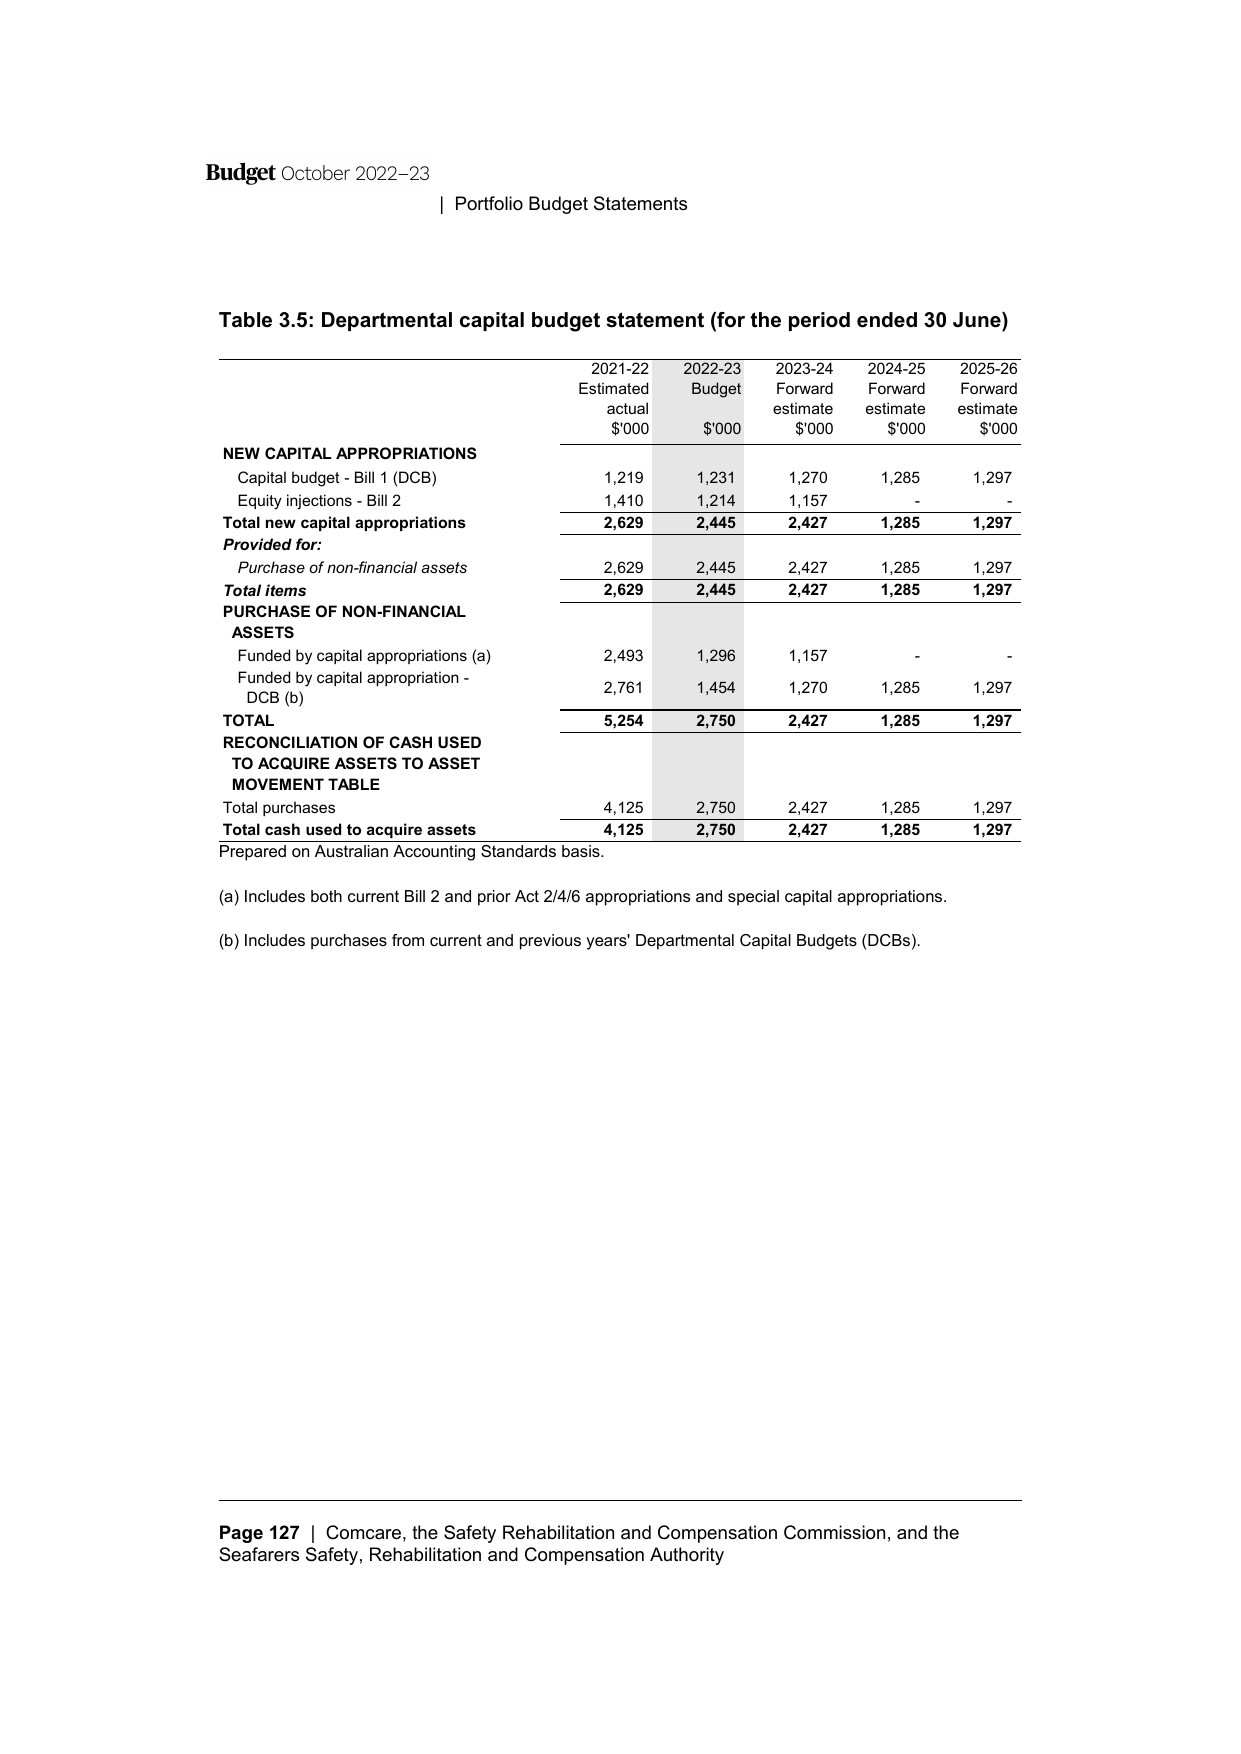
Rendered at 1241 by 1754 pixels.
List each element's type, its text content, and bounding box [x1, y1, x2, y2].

picture [206, 157, 429, 186]
subtitle Table 3.5: Departmental capital budget statement (for the period ended 30 June) [218, 308, 1022, 332]
text Prepared on Australian Accounting Standards basis. [218, 358, 1022, 861]
text (b) Includes purchases from current and previous years' Departmental Capital Budgets (DCBs). [218, 931, 1022, 950]
text (a) Includes both current Bill 2 and prior Act 2/4/6 appropriations and special capital appropriations. [218, 886, 1022, 906]
